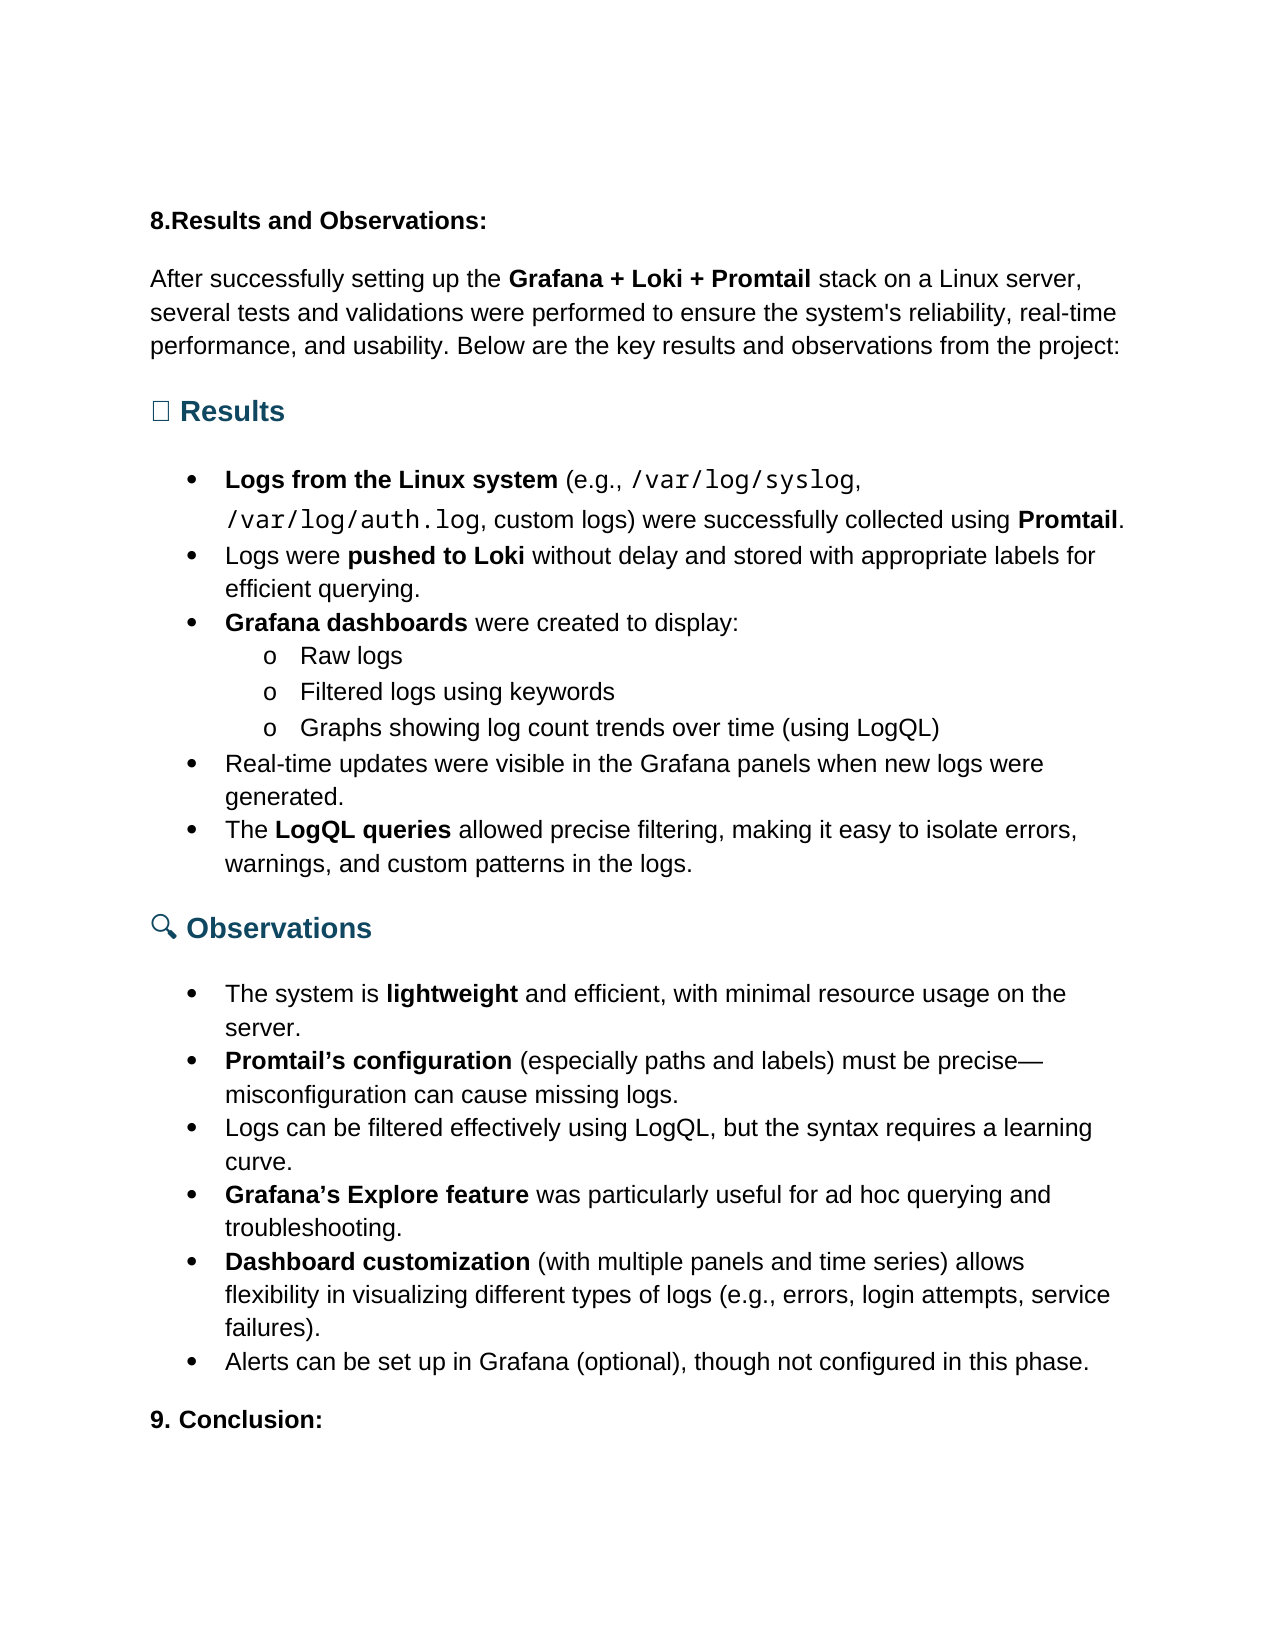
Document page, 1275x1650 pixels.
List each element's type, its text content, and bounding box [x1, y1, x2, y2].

list Logs can be filtered effectively using LogQL, but the syntax requires a learning curve. [187, 1113, 1125, 1175]
text 9. Conclusion: [150, 1405, 1125, 1434]
list The system is lightweight and efficient, with minimal resource usage on the server. [187, 979, 1125, 1042]
text 8.Results and Observations: [150, 206, 1125, 235]
list Grafana’s Explore feature was particularly useful for ad hoc querying and troubleshooting. [187, 1180, 1125, 1242]
list Raw logs [262, 641, 1125, 672]
list Promtail’s configuration (especially paths and labels) must be precise—misconfiguration can cause missing logs. [187, 1046, 1125, 1108]
list Graphs showing log count trends over time (using LogQL) [262, 713, 1125, 744]
list Alerts can be set up in Grafana (optional), though not configured in this phase. [187, 1347, 1125, 1376]
list Real-time updates were visible in the Grafana panels when new logs were generated. [187, 748, 1125, 811]
subtitle 🔍 Observations [150, 911, 1125, 945]
subtitle ✅ Results [150, 394, 1125, 427]
list Logs from the Linux system (e.g., /var/log/syslog, /var/log/auth.log, custom logs) were successfully collected using Promtail. [187, 462, 1125, 535]
list The LogQL queries allowed precise filtering, making it easy to isolate errors, warnings, and custom patterns in the logs. [187, 815, 1125, 877]
list Dashboard customization (with multiple panels and time series) allows flexibility in visualizing different types of logs (e.g., errors, login attempts, service failures). [187, 1247, 1125, 1342]
list Logs were pushed to Loki without delay and stored with appropriate labels for efficient querying. [187, 541, 1125, 603]
text After successfully setting up the Grafana + Loki + Promtail stack on a Linux server, several tests and validations were performed to ensure the system's reliability, real-time performance, and usability. Below are the key results and observations from the project: [150, 264, 1125, 360]
list Filtered logs using keywords [262, 677, 1125, 708]
list Grafana dashboards were created to display: [187, 608, 1125, 636]
